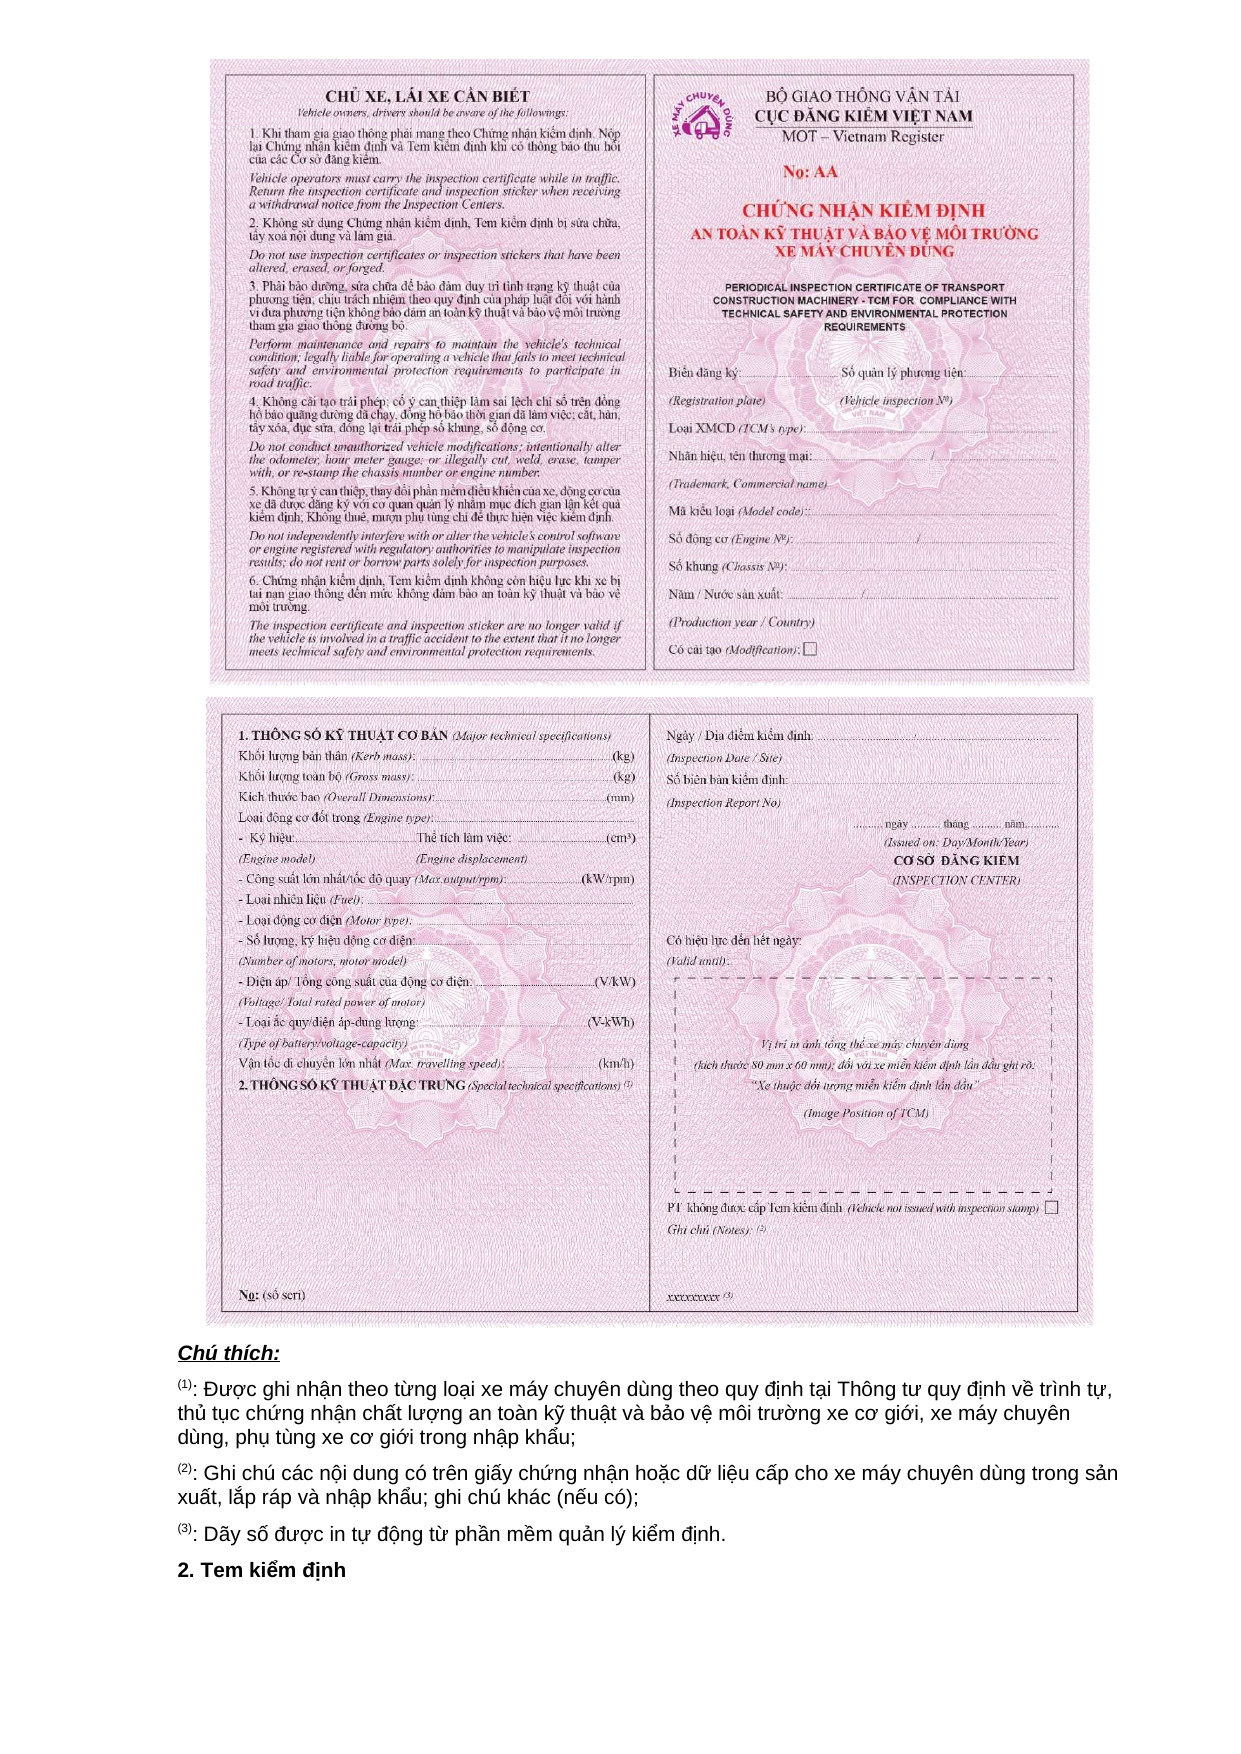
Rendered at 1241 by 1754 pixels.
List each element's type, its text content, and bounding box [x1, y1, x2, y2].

text 2. Tem kiểm định [177, 1558, 1122, 1582]
text Chú thích: [177, 1340, 1122, 1364]
picture [209, 59, 1090, 686]
text (3): Dãy số được in tự động từ phần mềm quản lý kiểm định. [177, 1522, 1122, 1546]
text (1): Được ghi nhận theo từng loại xe máy chuyên dùng theo quy định tại Thông tư quy định về trình tự, thủ tục chứng nhận chất lượng an toàn kỹ thuật và bảo vệ môi trường xe cơ giới, xe máy chuyên dùng, phụ tùng xe cơ giới trong nhập khẩu; [177, 1377, 1122, 1449]
text (2): Ghi chú các nội dung có trên giấy chứng nhận hoặc dữ liệu cấp cho xe máy chuyên dùng trong sản xuất, lắp ráp và nhập khẩu; ghi chú khác (nếu có); [177, 1461, 1122, 1509]
picture [206, 697, 1094, 1328]
